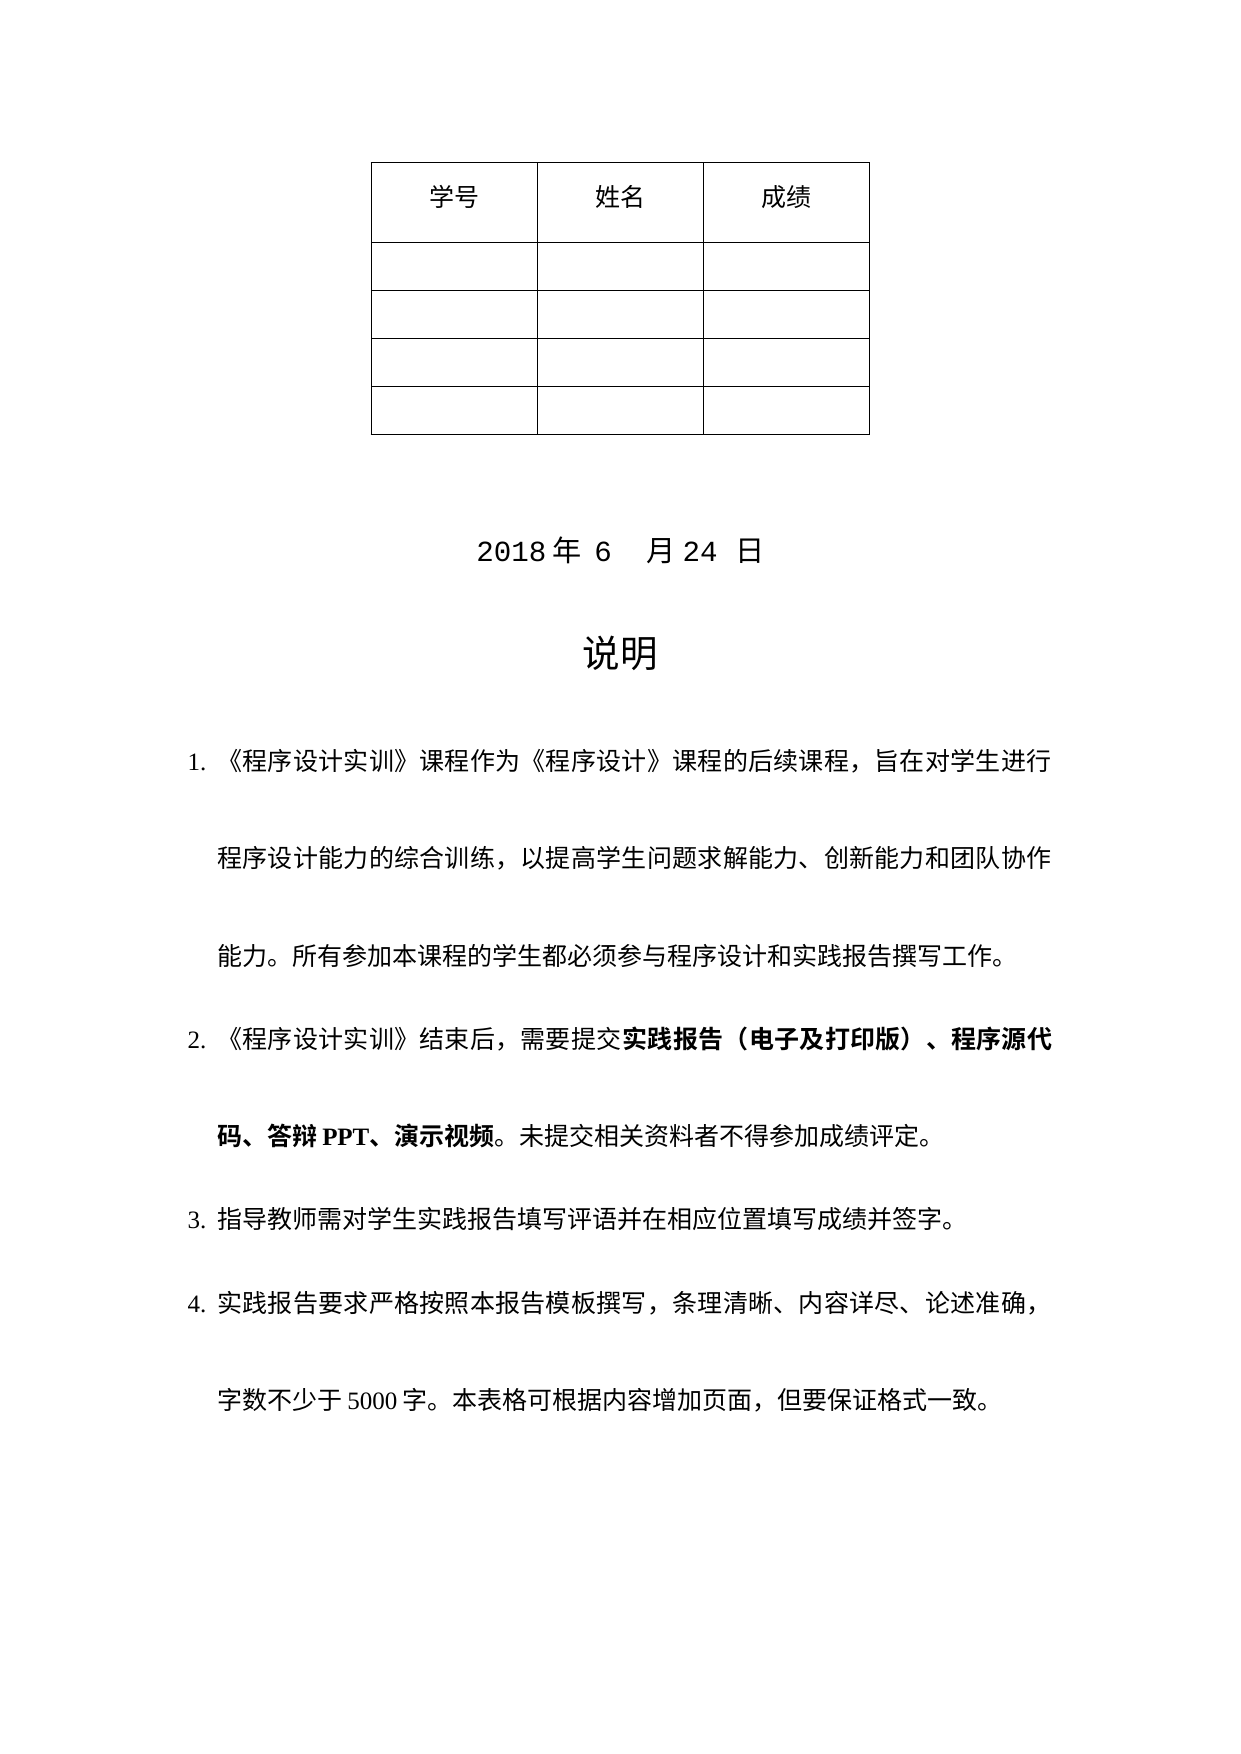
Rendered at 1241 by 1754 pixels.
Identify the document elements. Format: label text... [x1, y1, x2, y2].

table_cell [538, 291, 703, 338]
table_cell [538, 387, 703, 433]
table_cell [372, 339, 537, 386]
table_cell [704, 339, 869, 386]
table_header 成绩 [704, 163, 869, 242]
list 《程序设计实训》课程作为《程序设计》课程的后续课程，旨在对学生进行程序设计能力的综合训练，以提高学生问题求解能力、创新能力和团队协作能力。所有参加本课程的学生都必须参与程序设计和实践报告撰写工作。 [187, 727, 1053, 987]
table_header 姓名 [538, 163, 703, 242]
table_cell [704, 387, 869, 433]
list 《程序设计实训》结束后，需要提交实践报告（电子及打印版）、程序源代码、答辩PPT、演示视频。未提交相关资料者不得参加成绩评定。 [187, 1005, 1053, 1167]
subtitle 说明 [187, 618, 1053, 683]
table_cell [538, 243, 703, 290]
table_cell [538, 339, 703, 386]
table_cell [704, 291, 869, 338]
list 指导教师需对学生实践报告填写评语并在相应位置填写成绩并签字。 [187, 1186, 1053, 1251]
text 2018年 6 月 24 日 [187, 516, 1053, 581]
table_header 学号 [372, 163, 537, 242]
list 实践报告要求严格按照本报告模板撰写，条理清晰、内容详尽、论述准确，字数不少于5000字。本表格可根据内容增加页面，但要保证格式一致。 [187, 1269, 1053, 1431]
table_cell [704, 243, 869, 290]
table_cell [372, 291, 537, 338]
table_cell [372, 387, 537, 433]
table_cell [372, 243, 537, 290]
